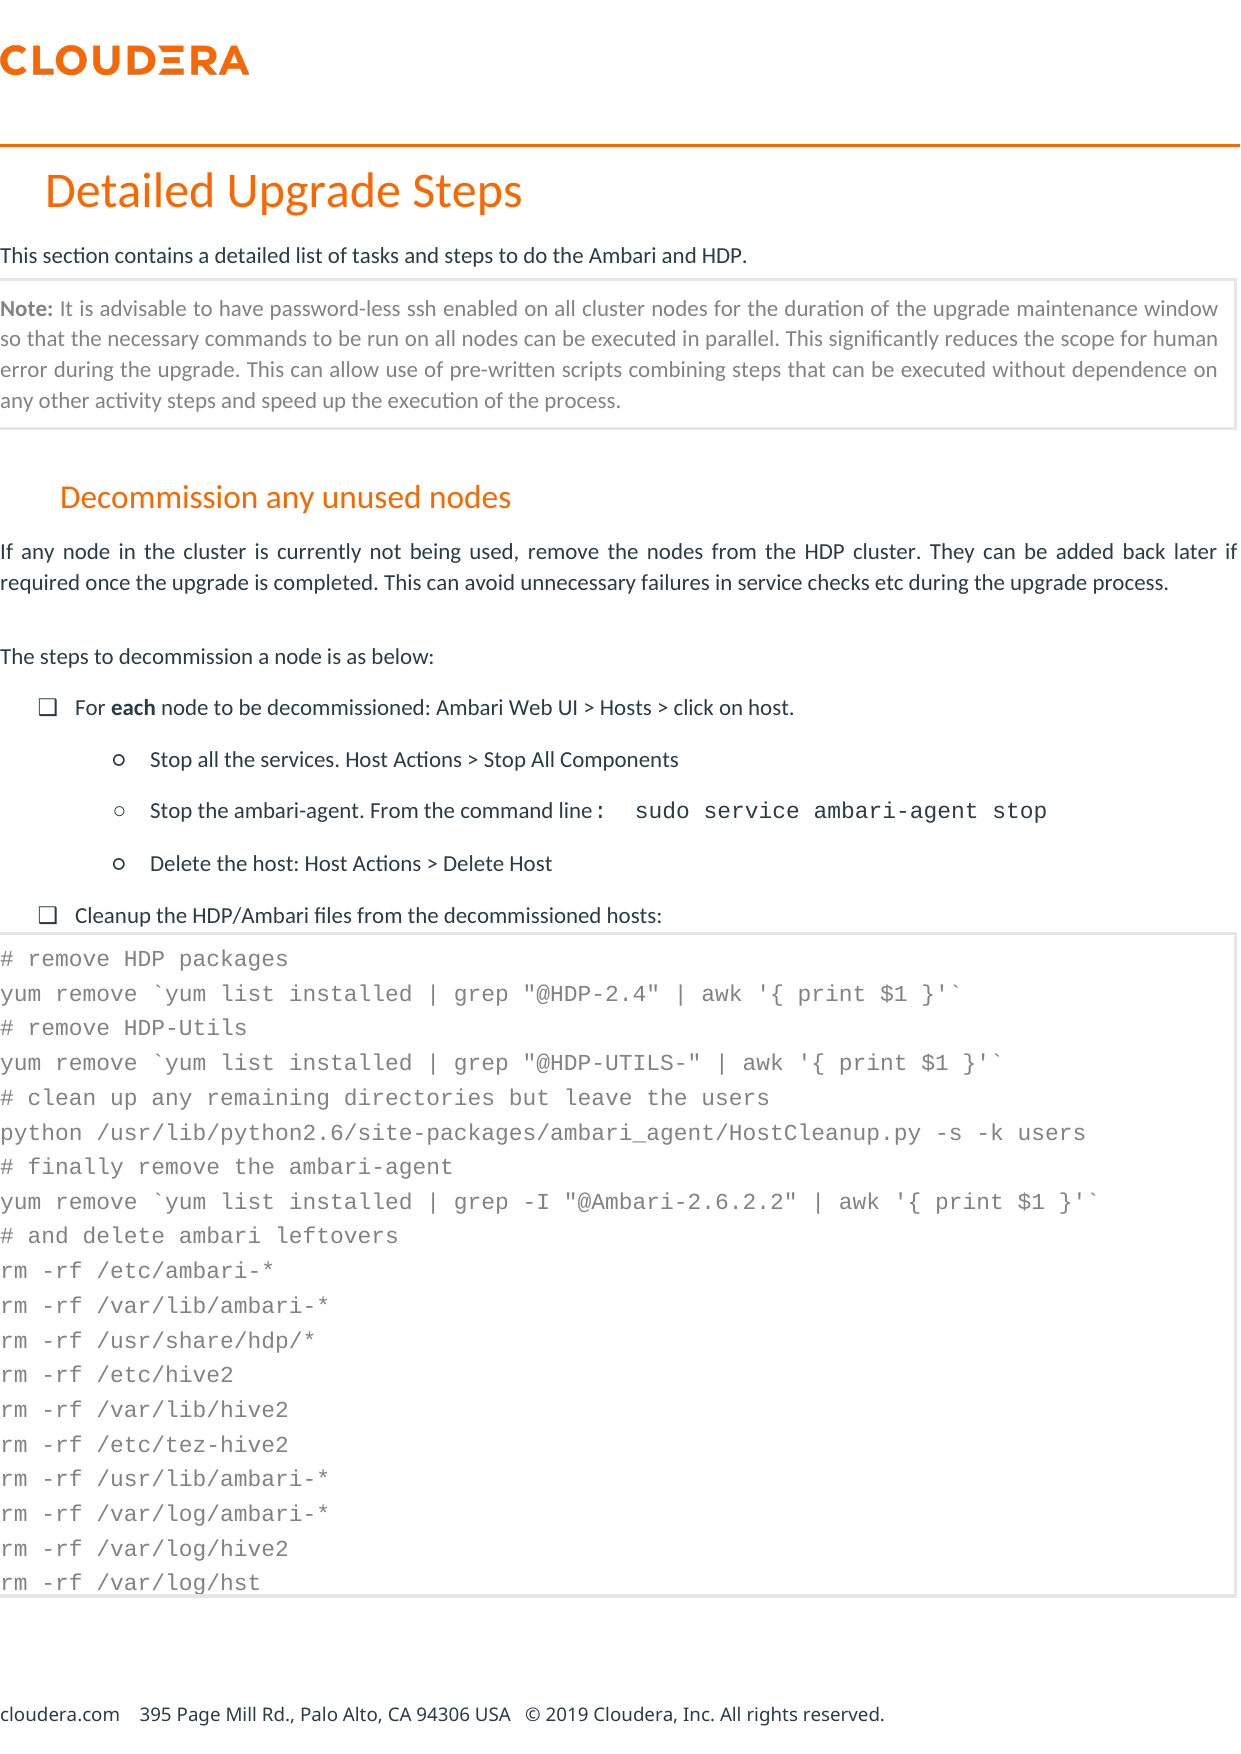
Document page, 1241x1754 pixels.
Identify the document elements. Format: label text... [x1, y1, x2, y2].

text rm -rf /usr/share/hdp/* [0, 1313, 1234, 1348]
text rm -rf /etc/ambari-* [0, 1244, 1234, 1279]
text # finally remove the ambari-agent [0, 1140, 1234, 1174]
text Note: It is advisable to have password-less ssh enabled on all cluster nodes for the duration of the upgrade maintenance window so that the necessary commands to be run on all nodes can be executed in parallel. This significantly reduces the scope for human error during the upgrade. This can allow use of pre-written scripts combining steps that can be executed without dependence on any other activity steps and speed up the execution of the process. [0, 281, 1234, 427]
text # and delete ambari leftovers [0, 1209, 1234, 1244]
text rm -rf /var/lib/hive2 [0, 1383, 1234, 1417]
list Delete the host: Host Actions > Delete Host [112, 849, 1240, 877]
list Cleanup the HDP/Ambari files from the decommissioned hosts: [37, 901, 1240, 929]
text python /usr/lib/python2.6/site-packages/ambari_agent/HostCleanup.py -s -k users [0, 1105, 1234, 1140]
list Stop all the services. Host Actions > Stop All Components [112, 745, 1240, 773]
subtitle Decommission any unused nodes [0, 476, 1240, 516]
list For each node to be decommissioned: Ambari Web UI > Hosts > click on host. [37, 693, 1240, 721]
text If any node in the cluster is currently not being used, remove the nodes from the HDP cluster. They can be added back later if required once the upgrade is completed. This can avoid unnecessary failures in service checks etc during the upgrade process. [0, 537, 1240, 596]
text This section contains a detailed list of tasks and steps to do the Ambari and HDP. [0, 241, 1240, 269]
text # clean up any remaining directories but leave the users [0, 1071, 1234, 1105]
text # remove HDP-Utils [0, 1001, 1234, 1036]
text rm -rf /etc/hive2 [0, 1348, 1234, 1383]
text # remove HDP packages [0, 935, 1234, 966]
text rm -rf /usr/lib/ambari-* [0, 1452, 1234, 1487]
text The steps to decommission a node is as below: [0, 642, 1240, 670]
text rm -rf /etc/tez-hive2 [0, 1417, 1234, 1452]
list Stop the ambari-agent. From the command line: sudo service ambari-agent stop [112, 797, 1240, 826]
text rm -rf /var/log/hive2 [0, 1521, 1234, 1556]
text rm -rf /var/log/hst [0, 1556, 1234, 1594]
text rm -rf /var/log/ambari-* [0, 1487, 1234, 1521]
subtitle Detailed Upgrade Steps [0, 147, 1240, 220]
text yum remove `yum list installed | grep -I "@Ambari-2.6.2.2" | awk '{ print $1 }'` [0, 1174, 1234, 1209]
text rm -rf /var/lib/ambari-* [0, 1279, 1234, 1313]
text yum remove `yum list installed | grep "@HDP-2.4" | awk '{ print $1 }'` [0, 966, 1234, 1001]
text yum remove `yum list installed | grep "@HDP-UTILS-" | awk '{ print $1 }'` [0, 1036, 1234, 1071]
picture [0, 38, 257, 85]
